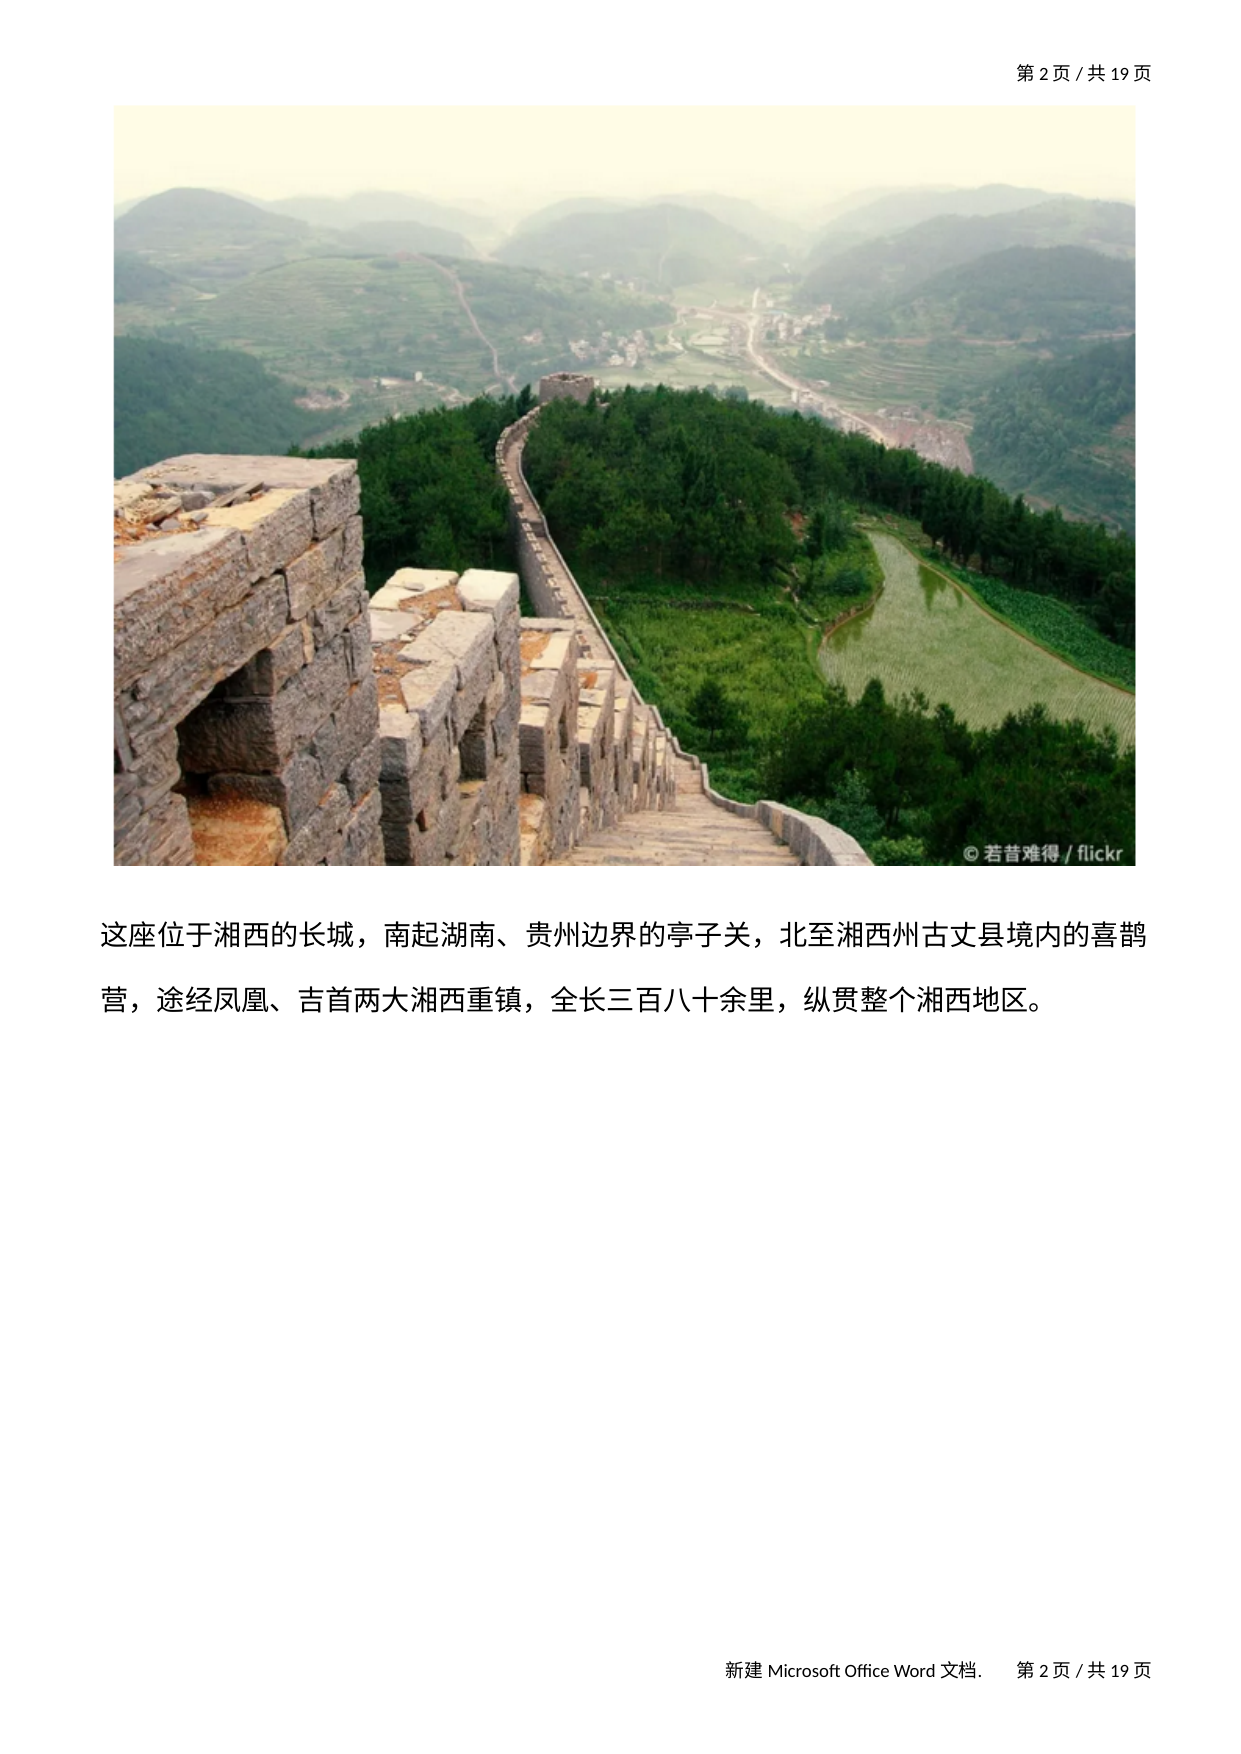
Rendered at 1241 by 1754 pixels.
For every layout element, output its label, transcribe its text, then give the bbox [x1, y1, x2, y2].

text 这座位于湘西的长城，南起湖南、贵州边界的亭子关，北至湘西州古丈县境内的喜鹊营，途经凤凰、吉首两大湘西重镇，全长三百八十余里，纵贯整个湘西地区。 [100, 900, 1152, 1030]
picture [111, 91, 1142, 866]
